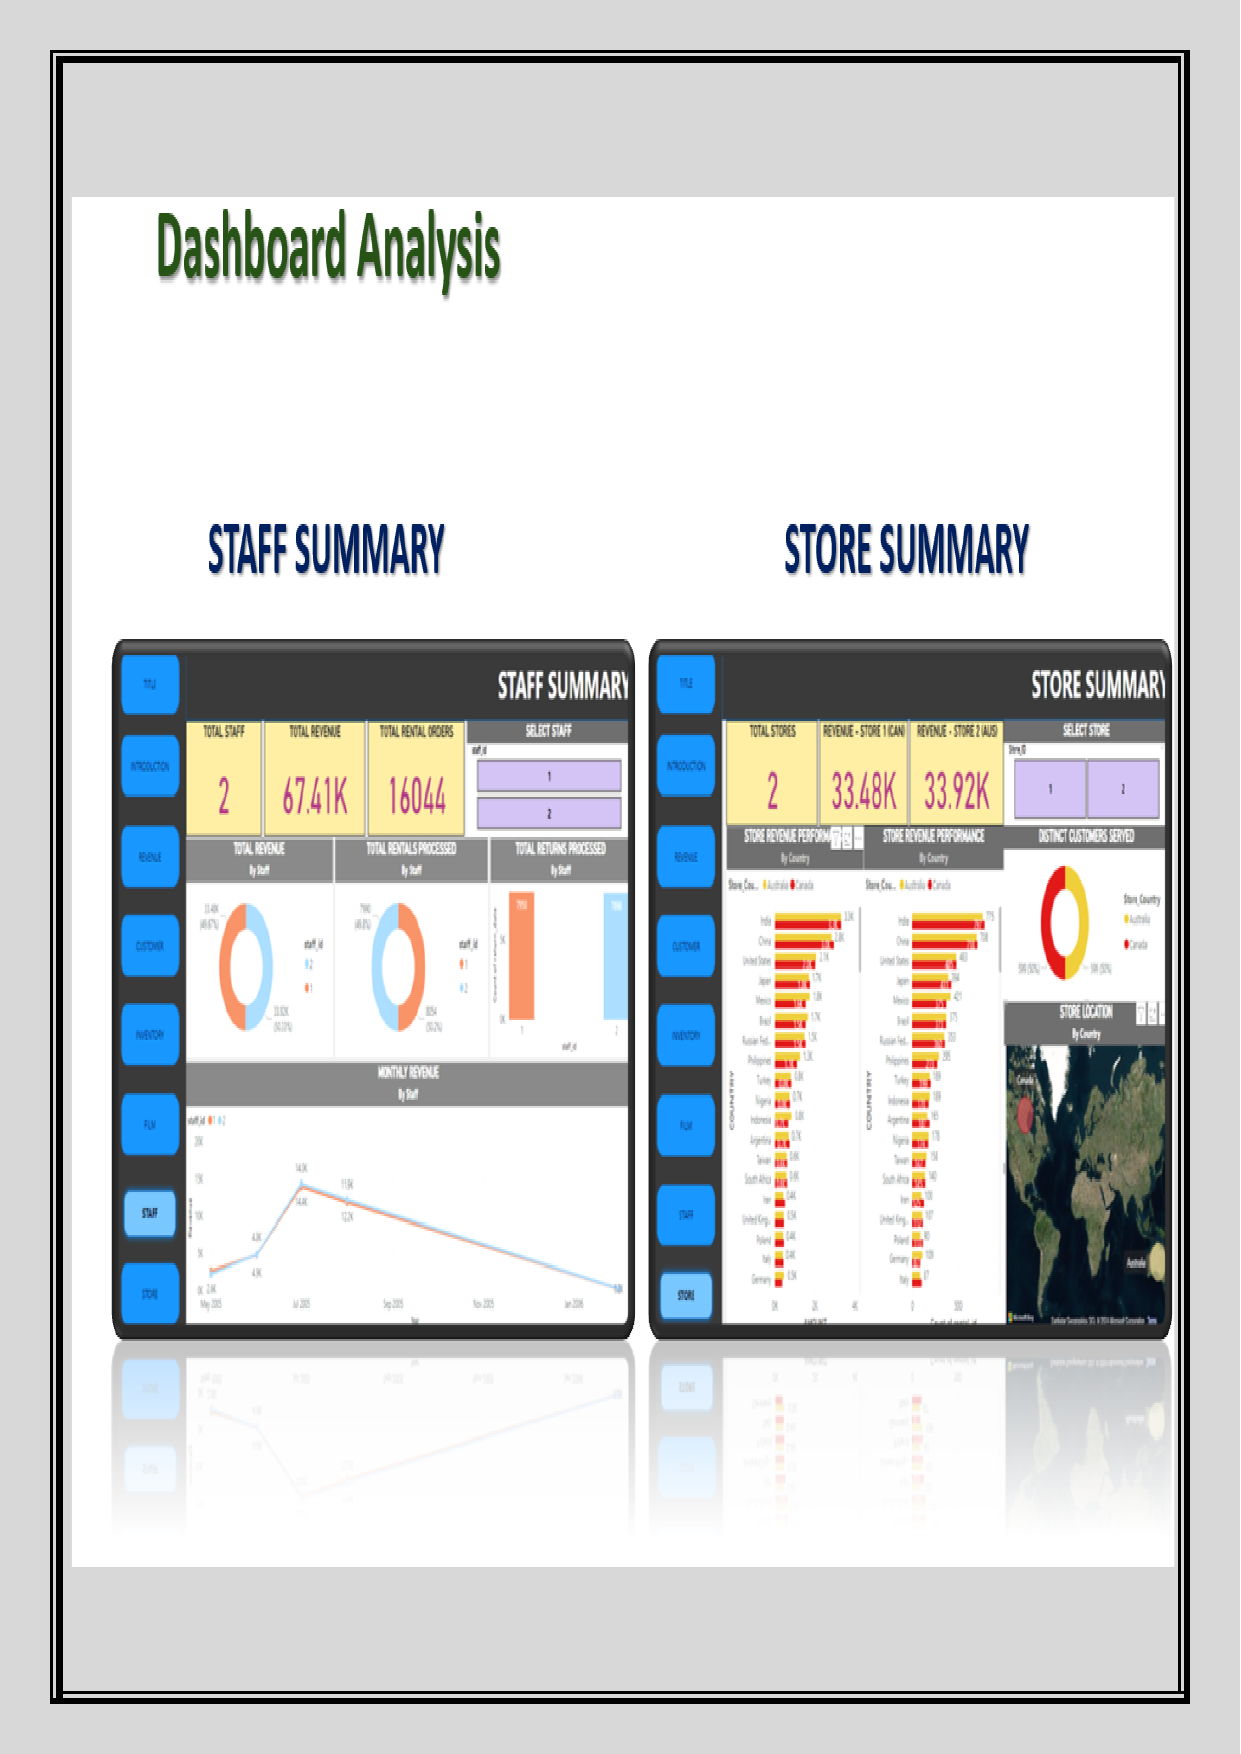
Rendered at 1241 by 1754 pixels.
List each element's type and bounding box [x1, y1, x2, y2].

picture [71, 197, 1175, 1567]
